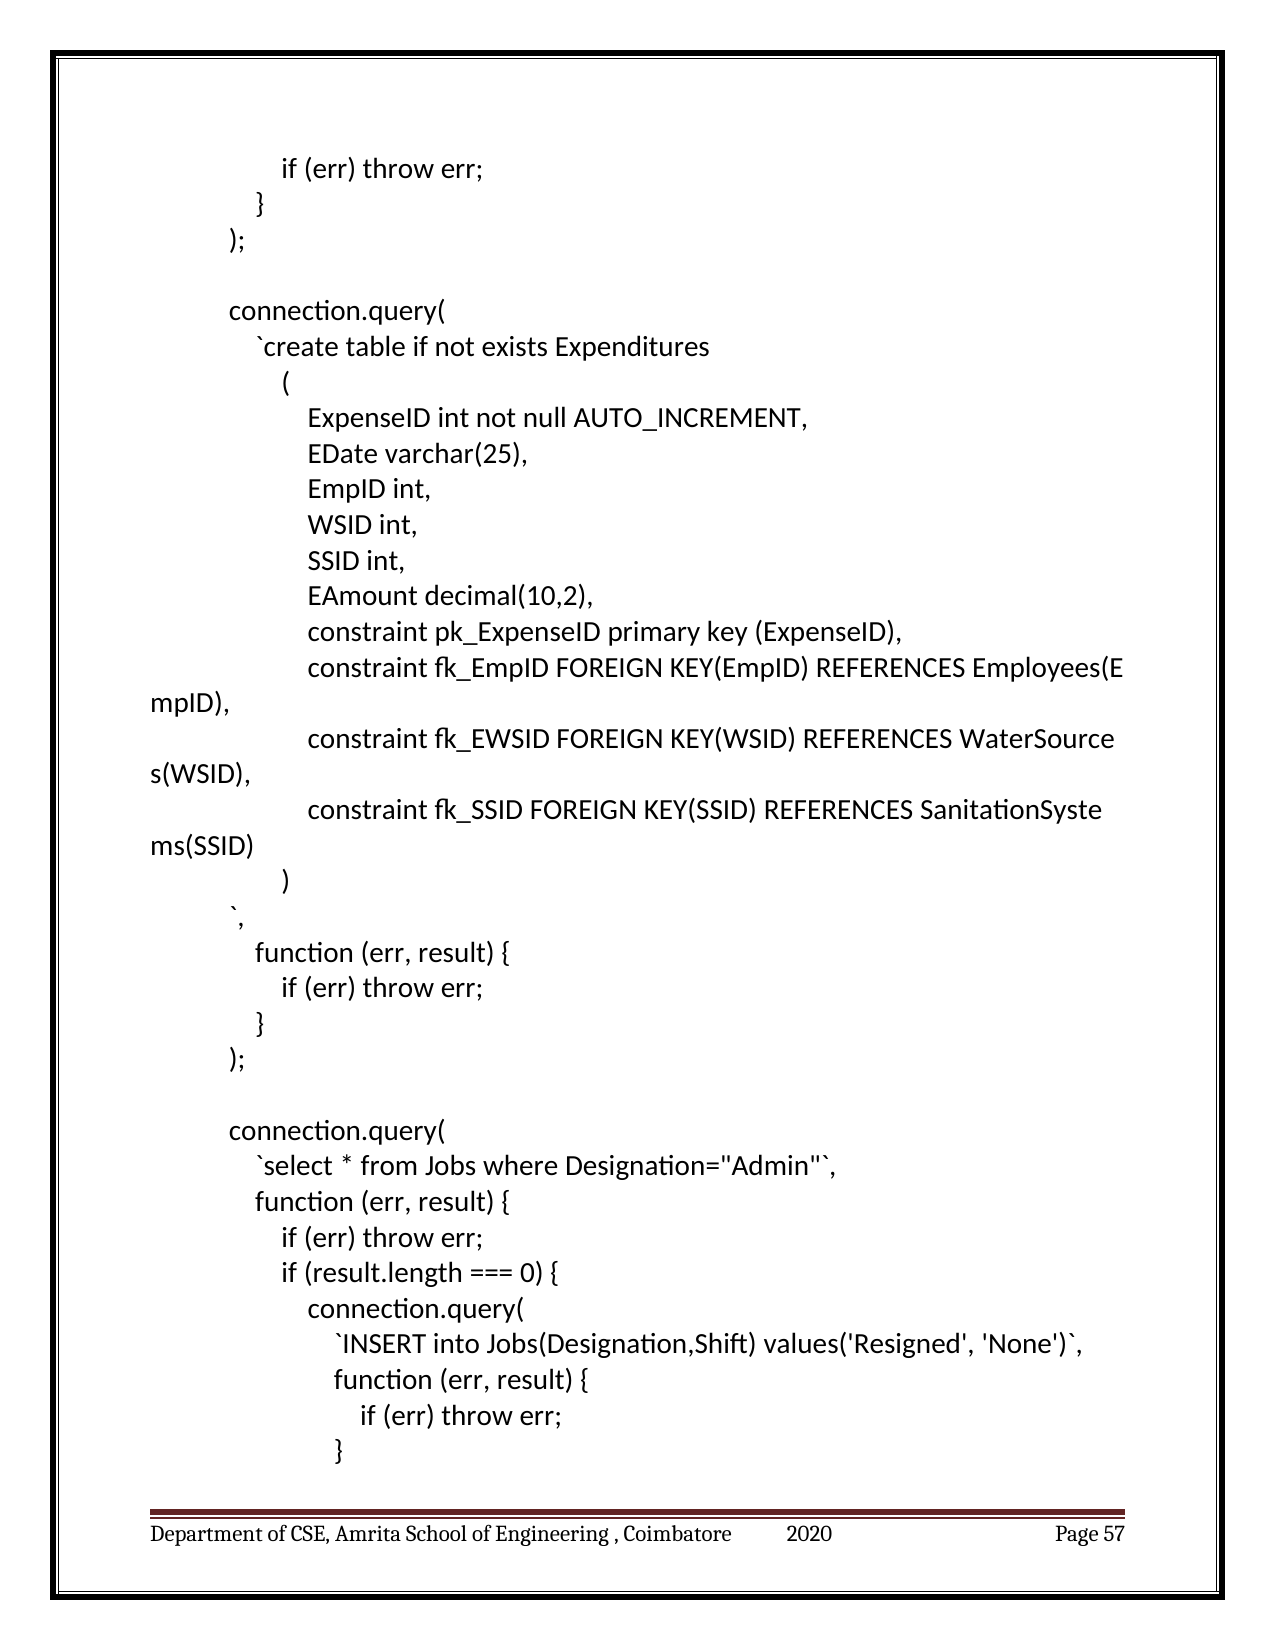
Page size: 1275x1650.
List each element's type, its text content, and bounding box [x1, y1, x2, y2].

text if (err) throw err; [150, 1219, 1125, 1254]
text connection.query( [150, 1112, 1125, 1147]
text `select * from Jobs where Designation="Admin"`, [150, 1147, 1125, 1183]
text ); [150, 221, 1125, 257]
text constraint fk_EWSID FOREIGN KEY(WSID) REFERENCES WaterSources(WSID), [150, 720, 1125, 791]
text ExpenseID int not null AUTO_INCREMENT, [150, 399, 1125, 435]
text EmpID int, [150, 471, 1125, 506]
text } [150, 1432, 1125, 1468]
text connection.query( [150, 292, 1125, 328]
text ( [150, 364, 1125, 399]
text if (result.length === 0) { [150, 1254, 1125, 1290]
text SSID int, [150, 542, 1125, 577]
text constraint pk_ExpenseID primary key (ExpenseID), [150, 613, 1125, 649]
text WSID int, [150, 506, 1125, 542]
text constraint fk_EmpID FOREIGN KEY(EmpID) REFERENCES Employees(EmpID), [150, 649, 1125, 720]
text `create table if not exists Expenditures [150, 328, 1125, 364]
text constraint fk_SSID FOREIGN KEY(SSID) REFERENCES SanitationSystems(SSID) [150, 791, 1125, 862]
text function (err, result) { [150, 934, 1125, 969]
text if (err) throw err; [150, 969, 1125, 1005]
text if (err) throw err; [150, 1397, 1125, 1432]
text EDate varchar(25), [150, 435, 1125, 471]
text ) [150, 862, 1125, 898]
text if (err) throw err; [150, 150, 1125, 186]
text `, [150, 898, 1125, 934]
text connection.query( [150, 1290, 1125, 1326]
text } [150, 186, 1125, 221]
text EAmount decimal(10,2), [150, 577, 1125, 613]
text `INSERT into Jobs(Designation,Shift) values('Resigned', 'None')`, [150, 1326, 1125, 1361]
text } [150, 1005, 1125, 1041]
text function (err, result) { [150, 1183, 1125, 1219]
text function (err, result) { [150, 1361, 1125, 1397]
text ); [150, 1041, 1125, 1076]
